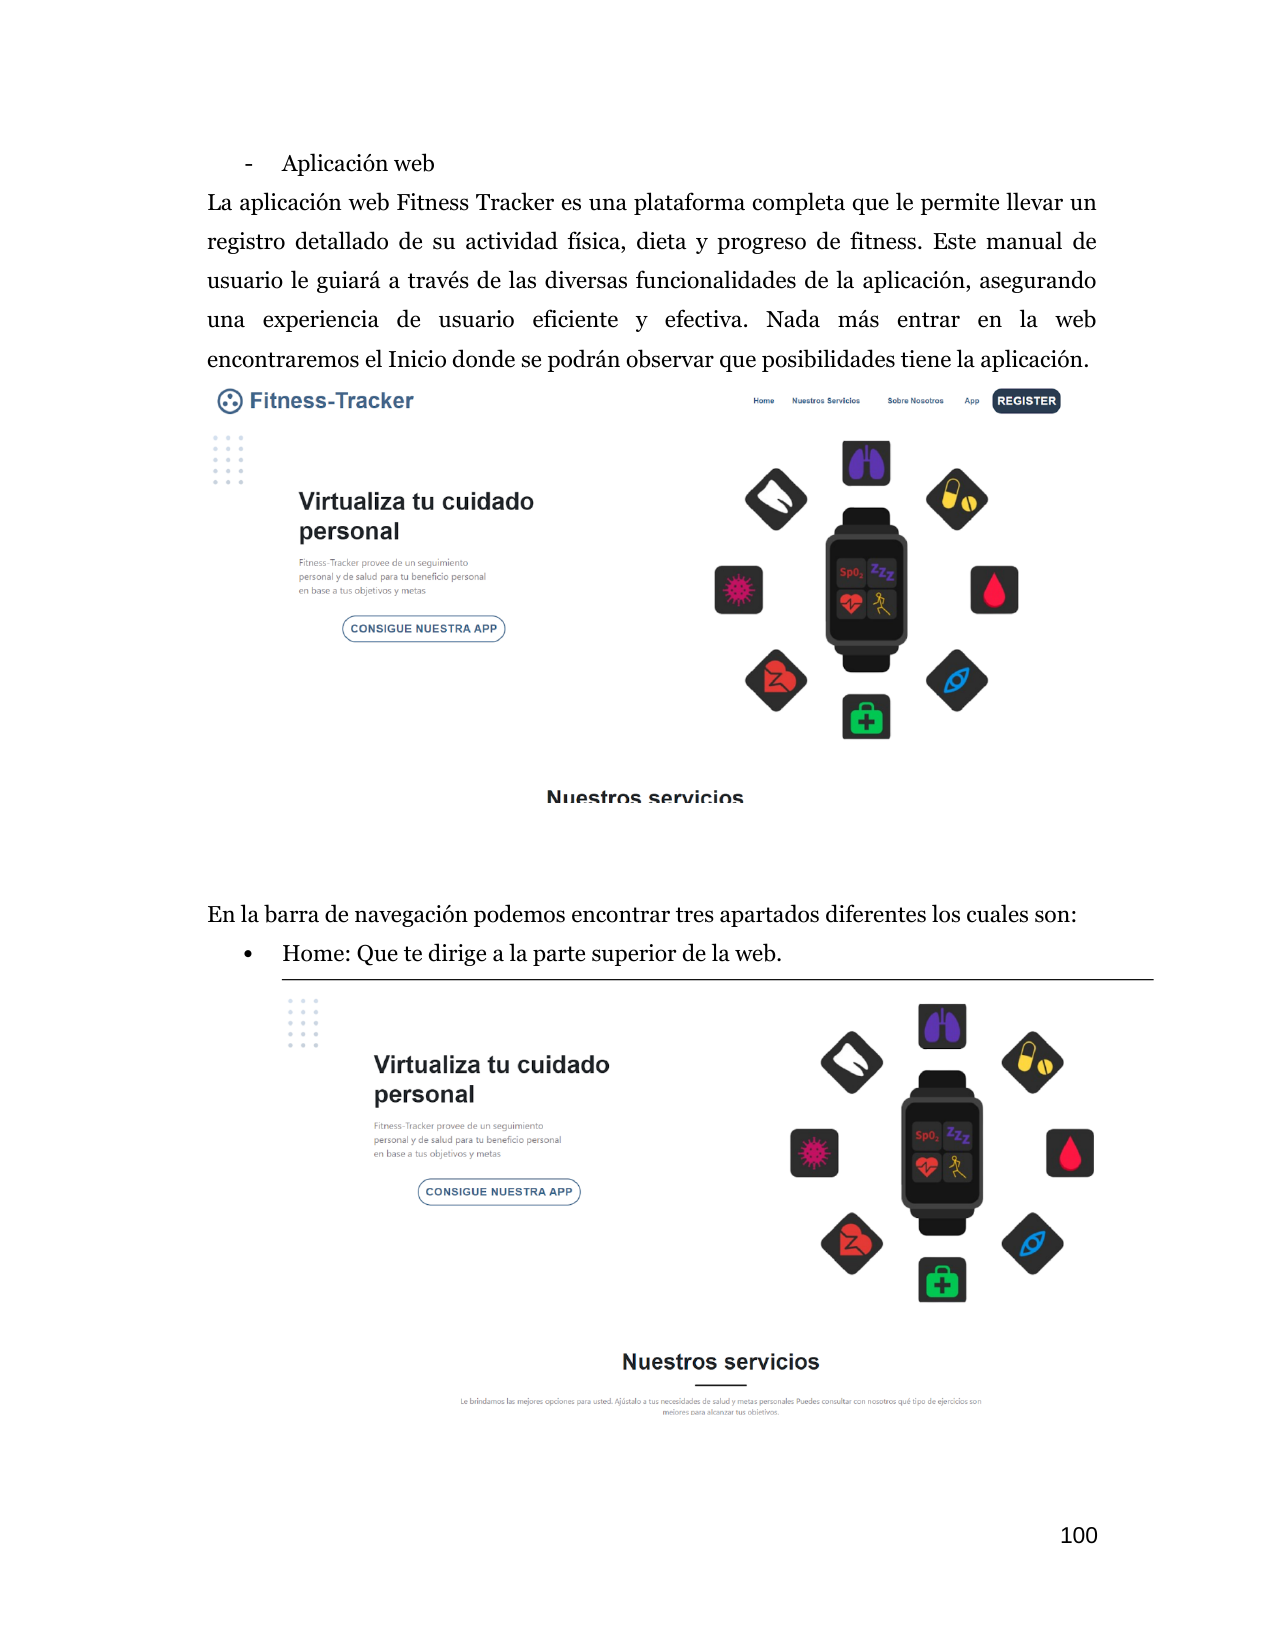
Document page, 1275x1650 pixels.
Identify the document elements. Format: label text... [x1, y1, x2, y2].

picture [206, 385, 1078, 803]
text La aplicación web Fitness Tracker es una plataforma completa que le permite llevar un registro detallado de su actividad física, dieta y progreso de fitness. Este manual de usuario le guiará a través de las diversas funcionalidades de la aplicación, asegurando una experiencia de usuario eficiente y efectiva. Nada más entrar en la web encontraremos el Inicio donde se podrán observar que posibilidades tiene la aplicación. [207, 190, 1098, 372]
picture [281, 979, 1154, 1415]
text En la barra de navegación podemos encontrar tres apartados diferentes los cuales son: [207, 902, 1098, 928]
list Home: Que te dirige a la parte superior de la web. [244, 941, 1098, 967]
list Aplicación web [244, 151, 1098, 177]
